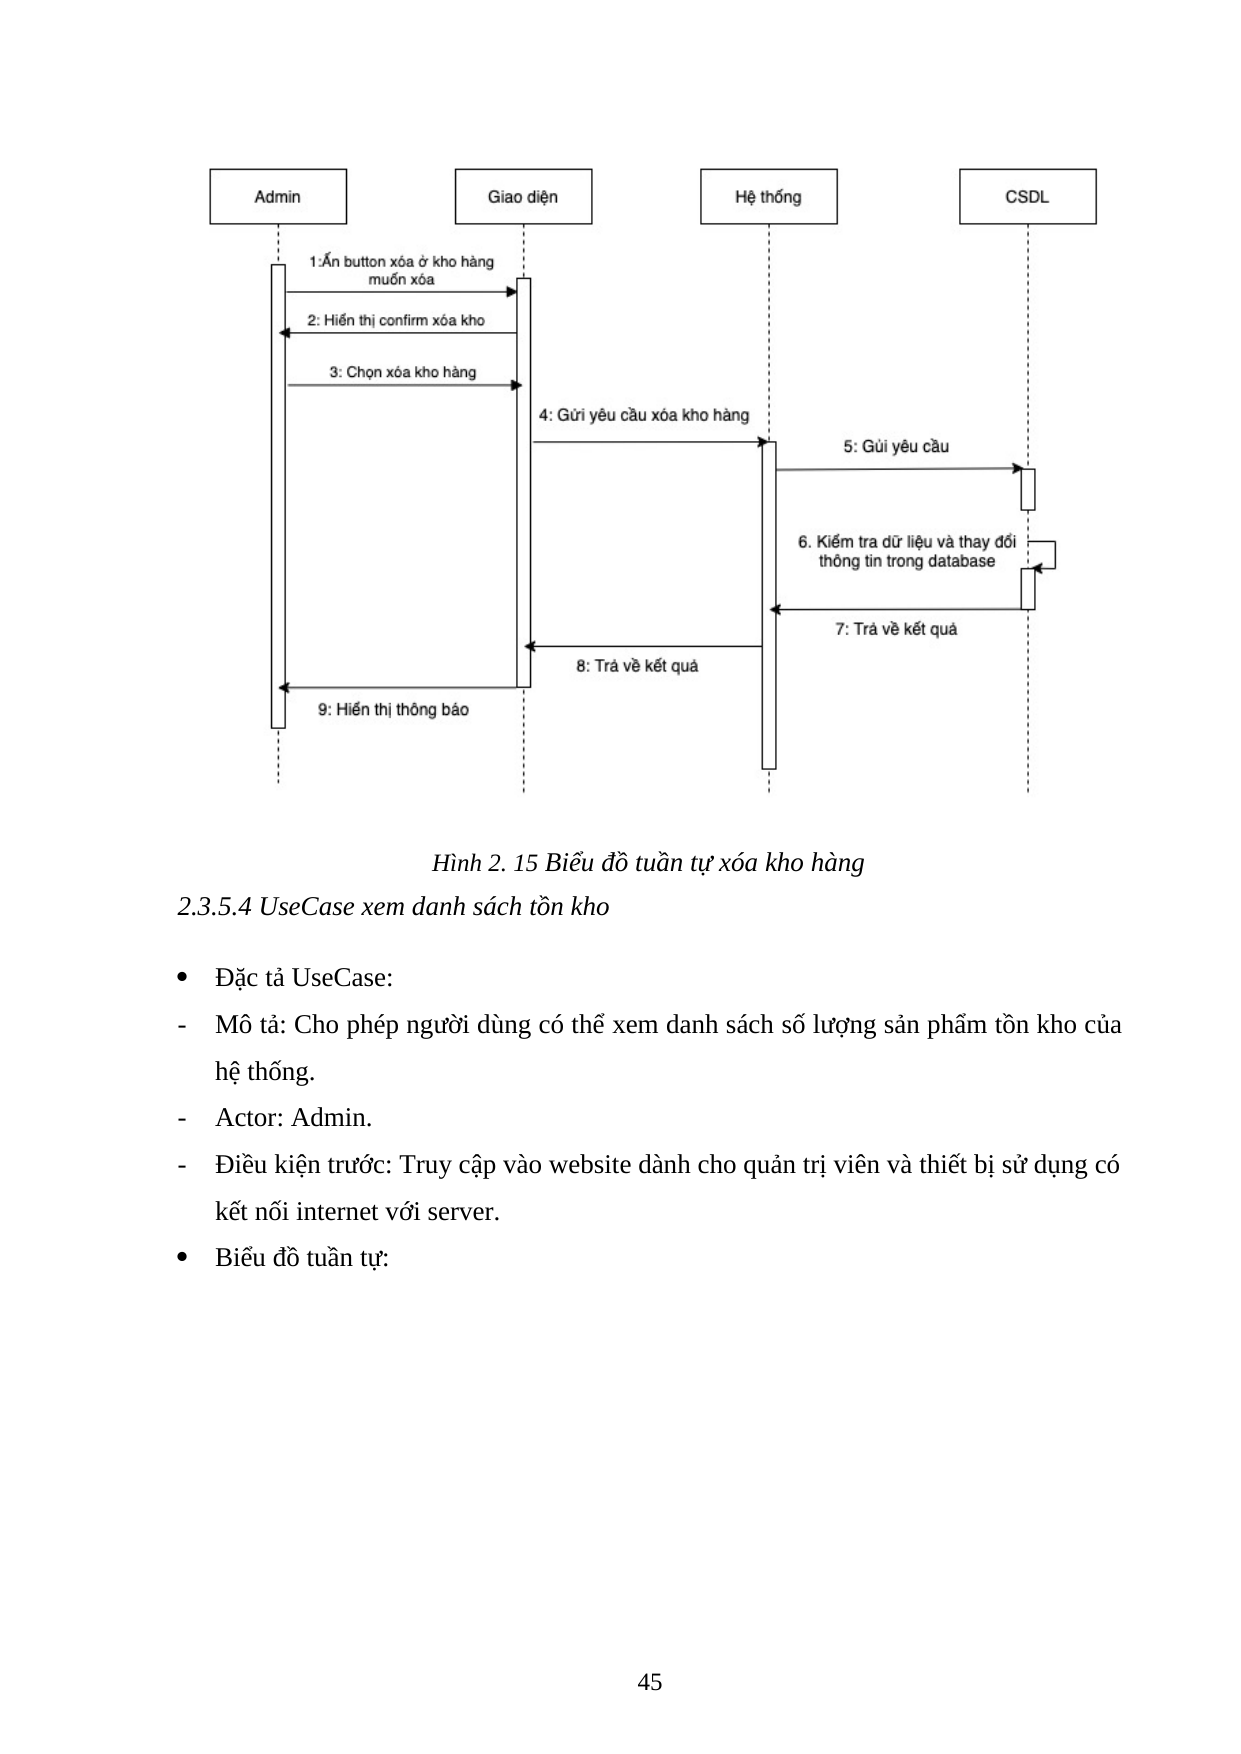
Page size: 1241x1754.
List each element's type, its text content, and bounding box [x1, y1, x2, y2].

list Đặc tả UseCase: [177, 961, 1122, 992]
list Actor: Admin. [177, 1101, 1122, 1133]
list Biểu đồ tuần tự: [177, 1241, 1122, 1273]
subtitle 2.3.5.4 UseCase xem danh sách tồn kho [177, 889, 1122, 921]
list Mô tả: Cho phép người dùng có thể xem danh sách số lượng sản phẩm tồn kho của hệ thống. [177, 1008, 1122, 1086]
list Điều kiện trước: Truy cập vào website dành cho quản trị viên và thiết bị sử dụng có kết nối internet với server. [177, 1148, 1122, 1226]
picture [177, 147, 1123, 819]
